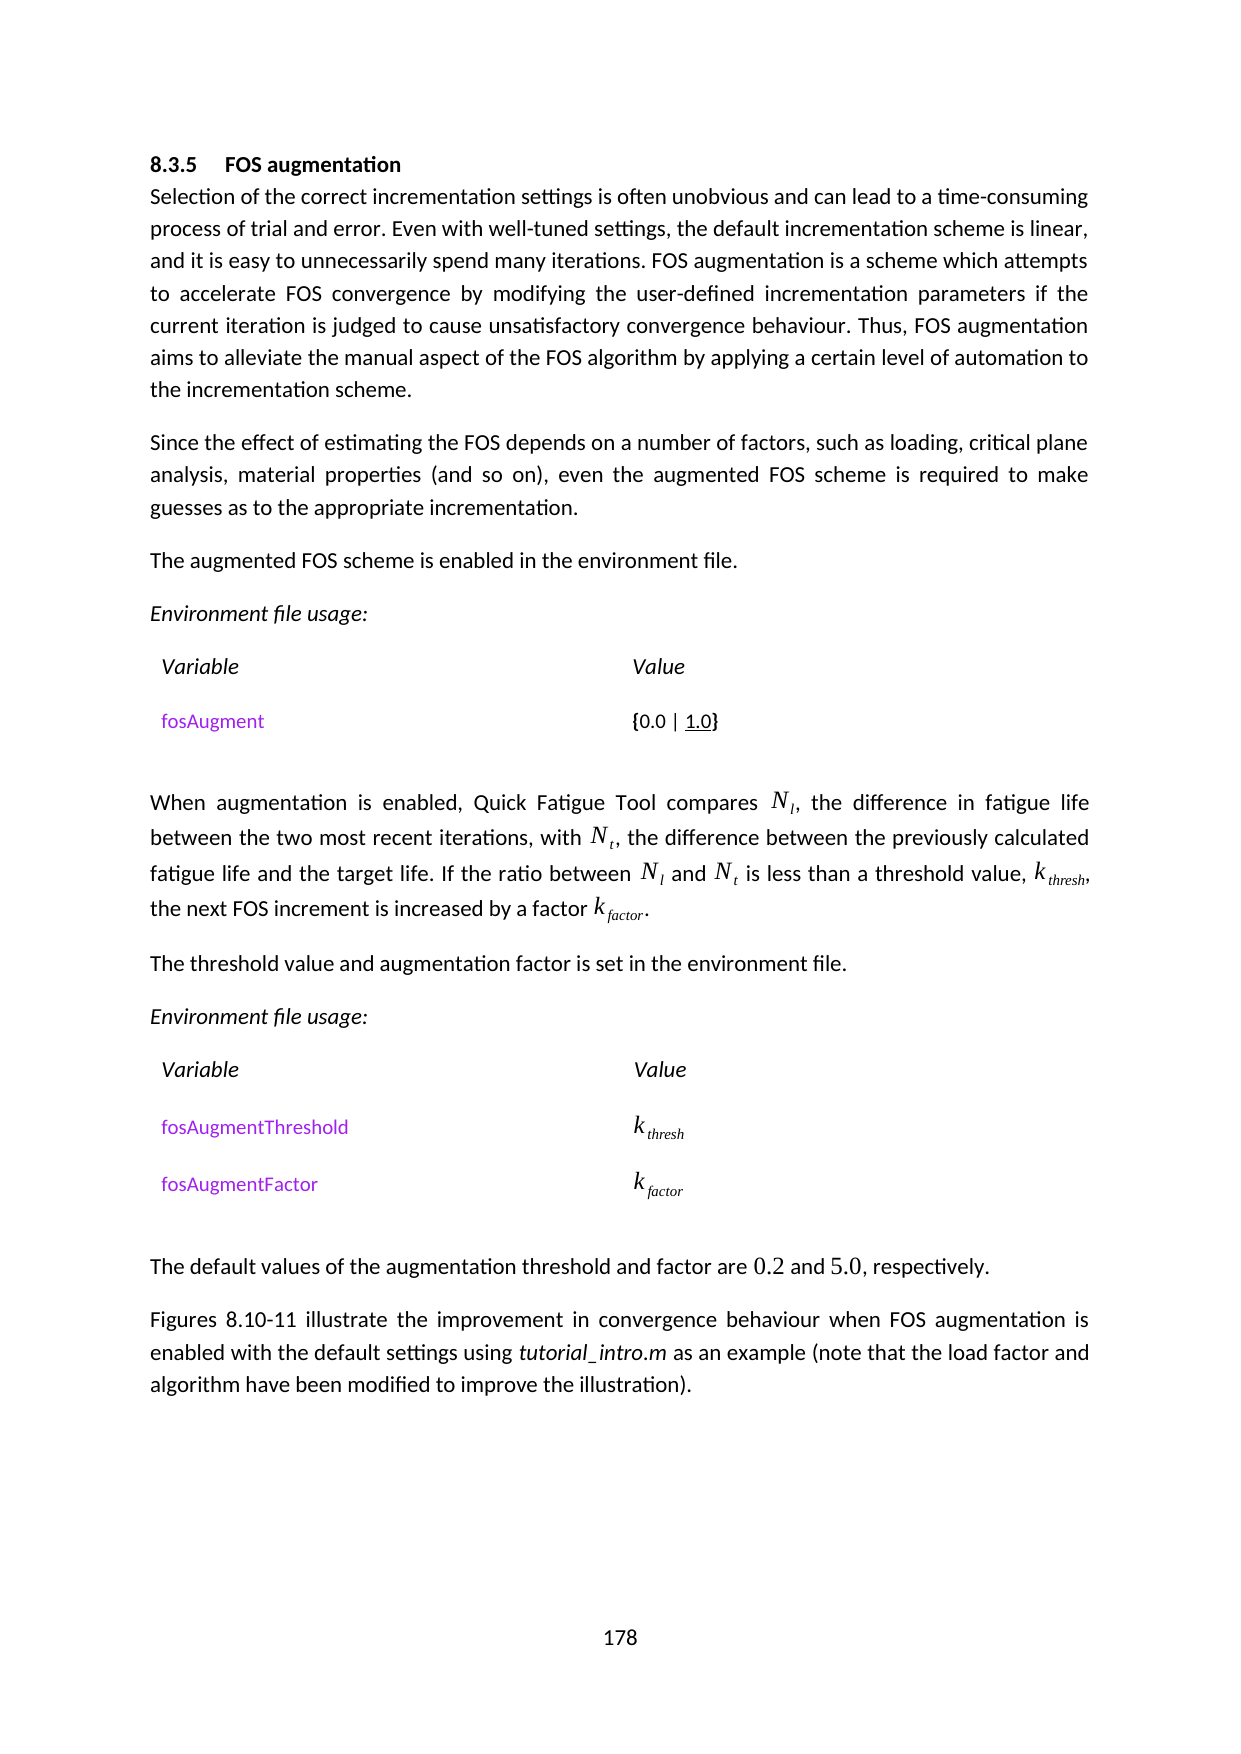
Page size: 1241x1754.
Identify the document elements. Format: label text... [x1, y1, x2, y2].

text Figures 8.10-11 illustrate the improvement in convergence behaviour when FOS augmentation is enabled with the default settings using tutorial_intro.m as an example (note that the load factor and algorithm have been modified to improve the illustration). [150, 1305, 1090, 1398]
text Since the effect of estimating the FOS depends on a number of factors, such as loading, critical plane analysis, material properties (and so on), even the augmented FOS scheme is required to make guesses as to the appropriate incrementation. [150, 428, 1090, 521]
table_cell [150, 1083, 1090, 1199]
subtitle 8.3.5 FOS augmentation [150, 150, 1090, 178]
text The threshold value and augmentation factor is set in the environment file. [150, 949, 1090, 977]
text Environment file usage: [150, 1002, 1090, 1030]
text The default values of the augmentation threshold and factor are and , respectively. [150, 1252, 1090, 1280]
text When augmentation is enabled, Quick Fatigue Tool compares , the difference in fatigue life between the two most recent iterations, with , the difference between the previously calculated fatigue life and the target life. If the ratio between and is less than a threshold value, , the next FOS increment is increased by a factor . [150, 786, 1090, 924]
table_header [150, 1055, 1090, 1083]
text Selection of the correct incrementation settings is often unobvious and can lead to a time-consuming process of trial and error. Even with well-tuned settings, the default incrementation scheme is linear, and it is easy to unnecessarily spend many iterations. FOS augmentation is a scheme which attempts to accelerate FOS convergence by modifying the user-defined incrementation parameters if the current iteration is judged to cause unsatisfactory convergence behaviour. Thus, FOS augmentation aims to alleviate the manual aspect of the FOS algorithm by applying a certain level of automation to the incrementation scheme. [150, 182, 1090, 403]
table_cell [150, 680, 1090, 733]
text Environment file usage: [150, 599, 1090, 627]
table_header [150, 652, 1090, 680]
text The augmented FOS scheme is enabled in the environment file. [150, 546, 1090, 574]
